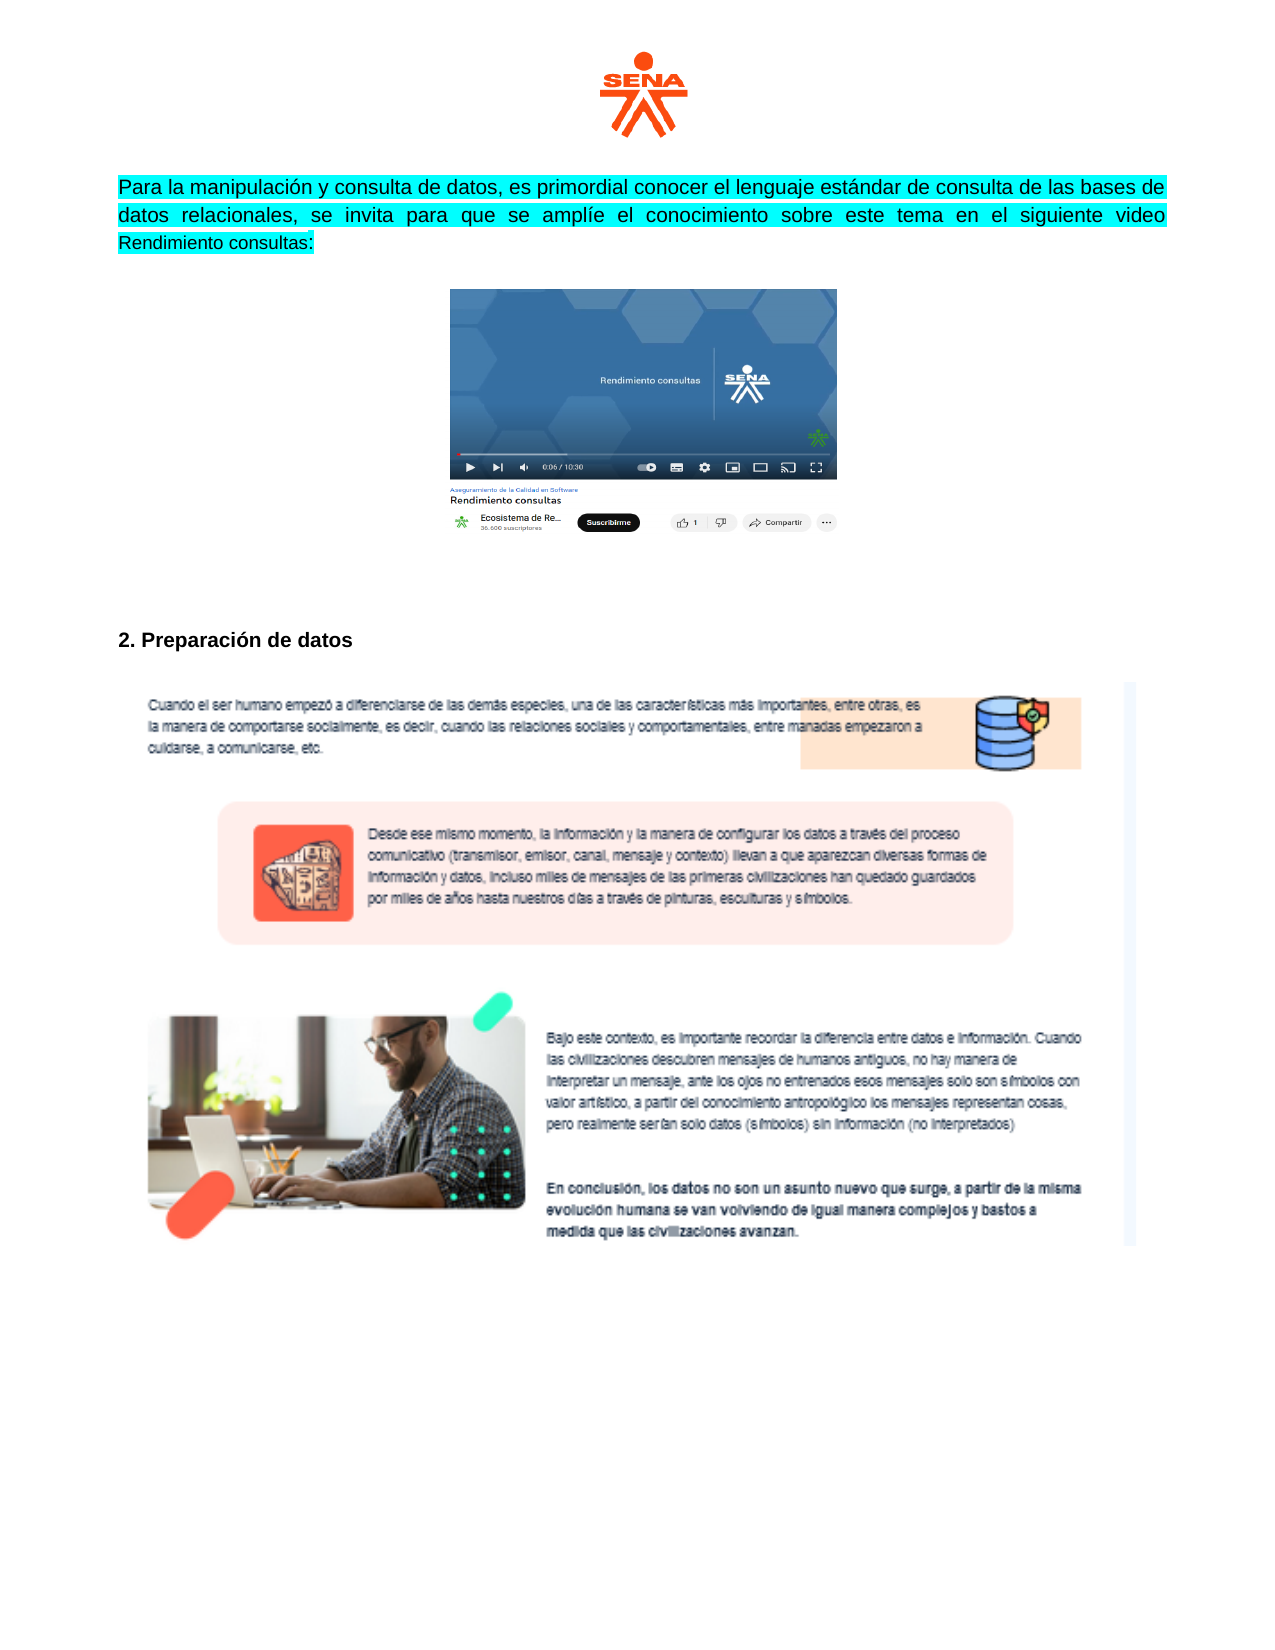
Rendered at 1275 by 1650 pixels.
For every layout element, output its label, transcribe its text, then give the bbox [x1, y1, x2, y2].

text Para la manipulación y consulta de datos, es primordial conocer el lenguaje estándar de consulta de las bases de datos relacionales, se invita para que se amplíe el conocimiento sobre este tema en el siguiente video Rendimiento consultas: [118, 227, 1167, 254]
picture [590, 48, 694, 142]
text 2. Preparación de datos [118, 628, 1167, 652]
picture [118, 682, 1137, 1246]
picture [445, 285, 840, 534]
